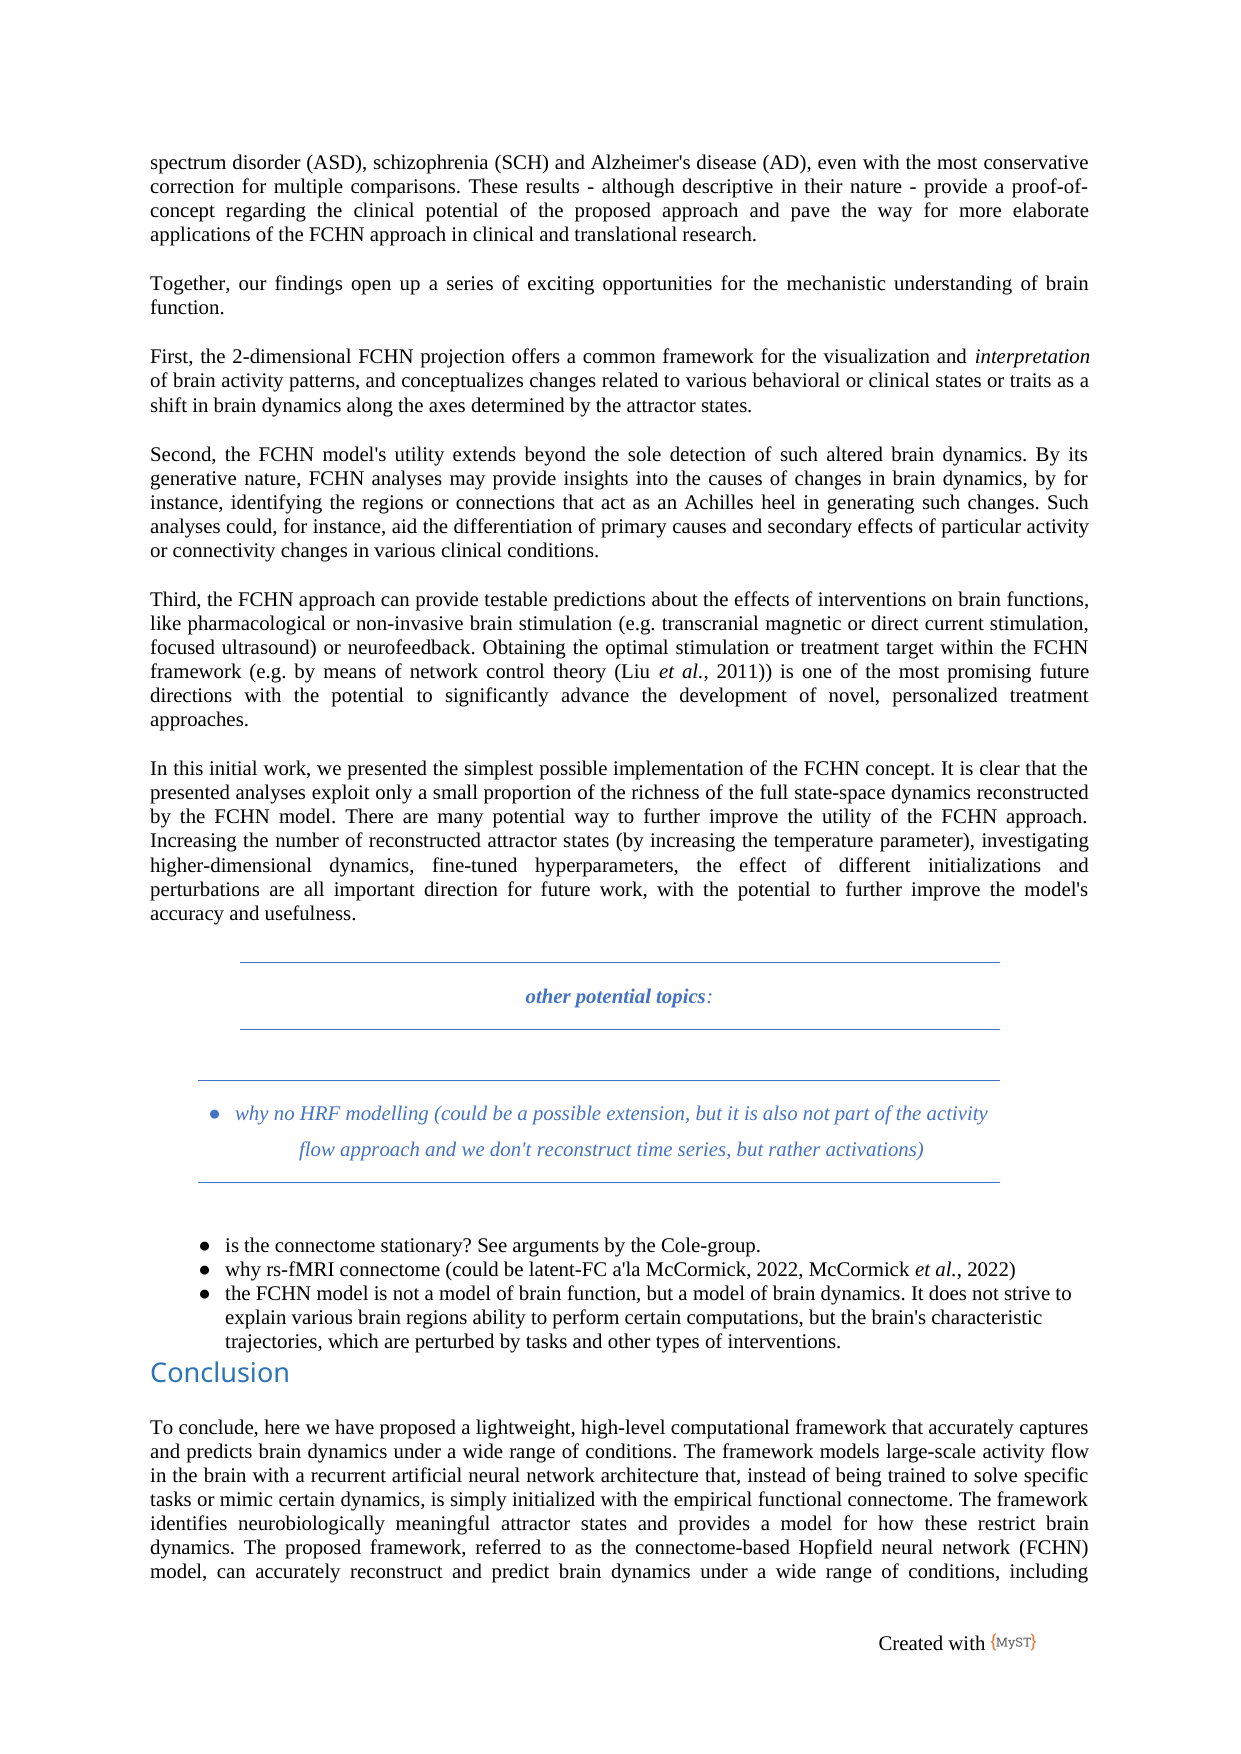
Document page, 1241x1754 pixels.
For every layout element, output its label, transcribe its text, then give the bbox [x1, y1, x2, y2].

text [150, 1415, 1090, 1583]
list why no HRF modelling (could be a possible extension, but it is also not part of the activity flow approach and we don't reconstruct time series, but rather activations) [198, 1081, 1000, 1182]
picture [990, 1633, 1091, 1651]
text First, the 2-dimensional FCHN projection offers a common framework for the visualization and interpretation of brain activity patterns, and conceptualizes changes related to various behavioral or clinical states or traits as a shift in brain dynamics along the axes determined by the attractor states. [150, 344, 1090, 417]
text Third, the FCHN approach can provide testable predictions about the effects of interventions on brain functions, like pharmacological or non-invasive brain stimulation (e.g. transcranial magnetic or direct current stimulation, focused ultrasound) or neurofeedback. Obtaining the optimal stimulation or treatment target within the FCHN framework (e.g. by means of network control theory (Liu et al., 2011)) is one of the most promising future directions with the potential to significantly advance the development of novel, personalized treatment approaches. [150, 587, 1090, 731]
subtitle Conclusion [150, 1353, 1090, 1390]
text Second, the FCHN model's utility extends beyond the sole detection of such altered brain dynamics. By its generative nature, FCHN analyses may provide insights into the causes of changes in brain dynamics, by for instance, identifying the regions or connections that act as an Achilles heel in generating such changes. Such analyses could, for instance, aid the differentiation of primary causes and secondary effects of particular activity or connectivity changes in various clinical conditions. [150, 442, 1090, 562]
text other potential topics: [240, 963, 1000, 1029]
list is the connectome stationary? See arguments by the Cole-group. [198, 1233, 1090, 1257]
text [150, 150, 1090, 246]
list the FCHN model is not a model of brain function, but a model of brain dynamics. It does not strive to explain various brain regions ability to perform certain computations, but the brain's characteristic trajectories, which are perturbed by tasks and other types of interventions. [198, 1281, 1090, 1353]
text Together, our findings open up a series of exciting opportunities for the mechanistic understanding of brain function. [150, 271, 1090, 319]
text In this initial work, we presented the simplest possible implementation of the FCHN concept. It is clear that the presented analyses exploit only a small proportion of the richness of the full state-space dynamics reconstructed by the FCHN model. There are many potential way to further improve the utility of the FCHN approach. Increasing the number of reconstructed attractor states (by increasing the temperature parameter), investigating higher-dimensional dynamics, fine-tuned hyperparameters, the effect of different initializations and perturbations are all important direction for future work, with the potential to further improve the model's accuracy and usefulness. [150, 756, 1090, 925]
list why rs-fMRI connectome (could be latent-FC a'la McCormick, 2022, McCormick et al., 2022) [198, 1257, 1090, 1281]
